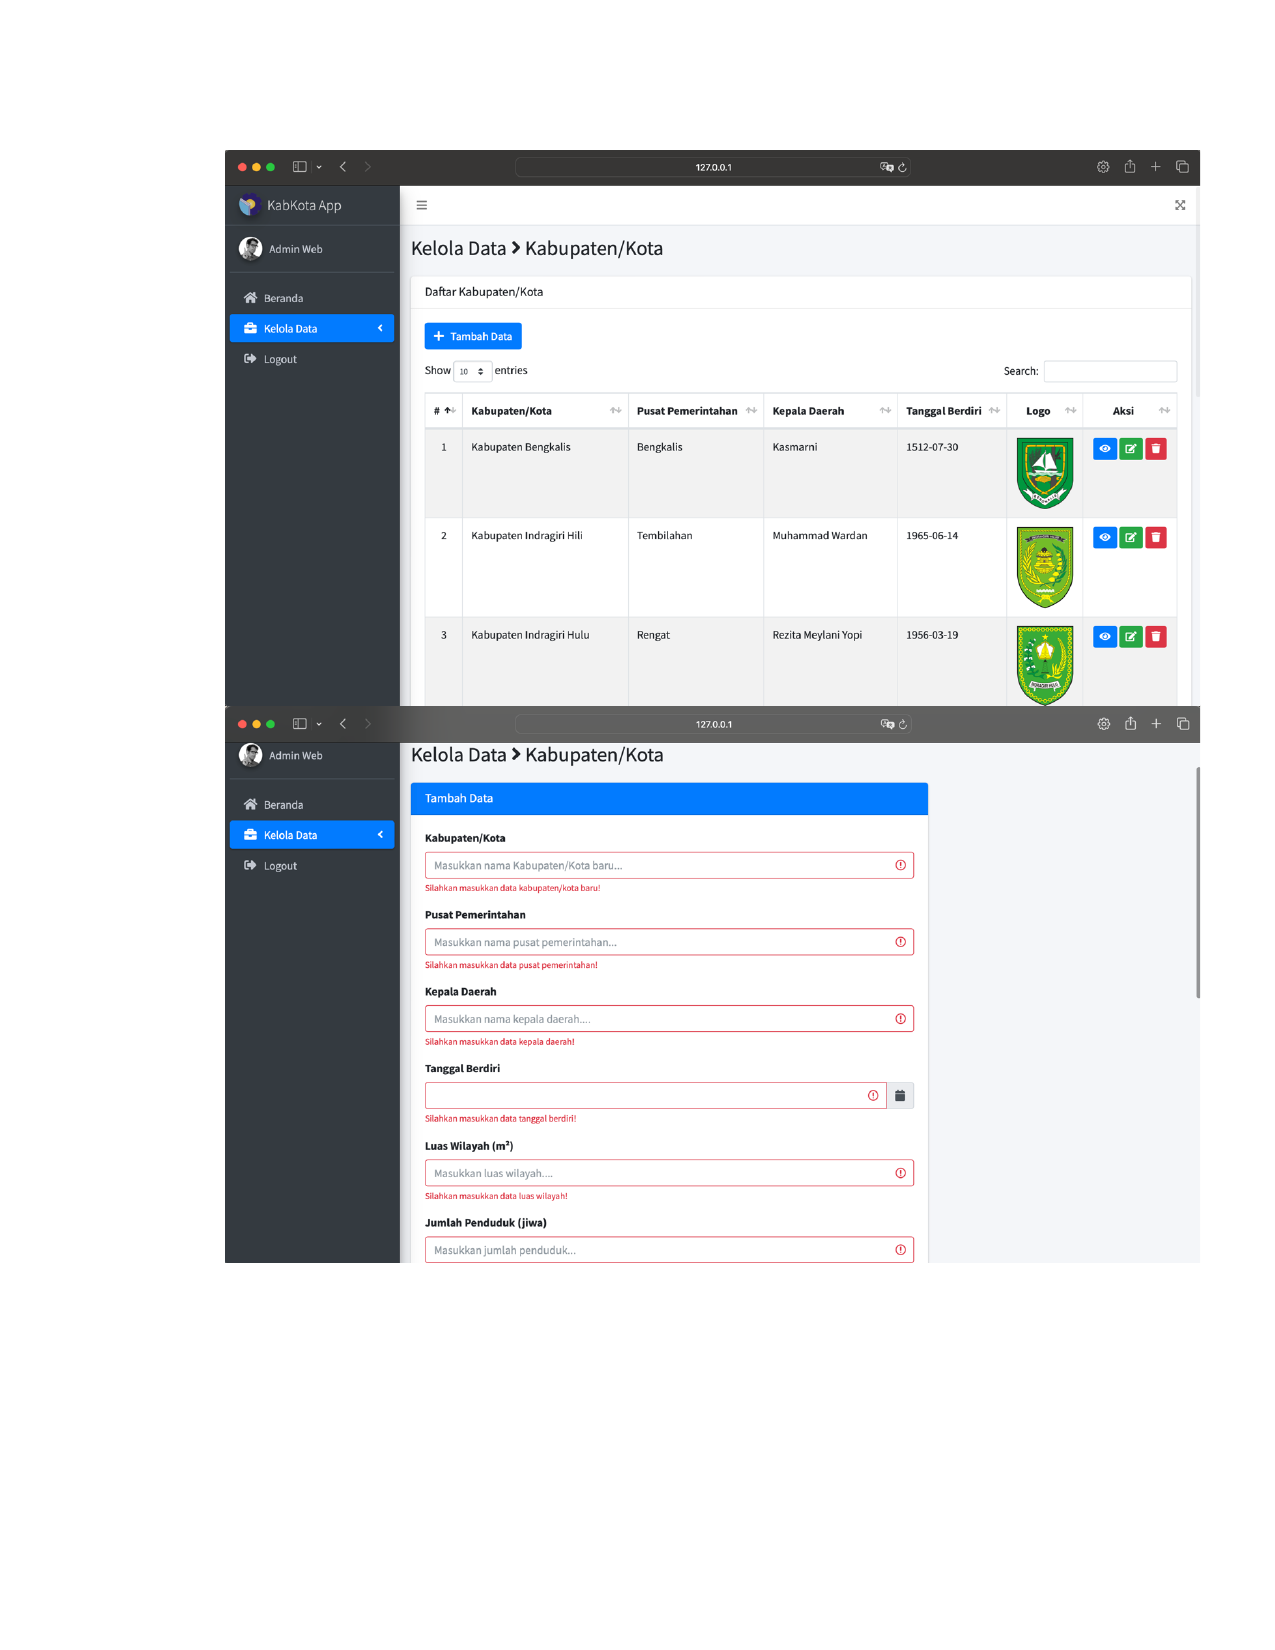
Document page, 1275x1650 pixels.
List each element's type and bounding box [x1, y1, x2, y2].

picture [225, 150, 1200, 1263]
